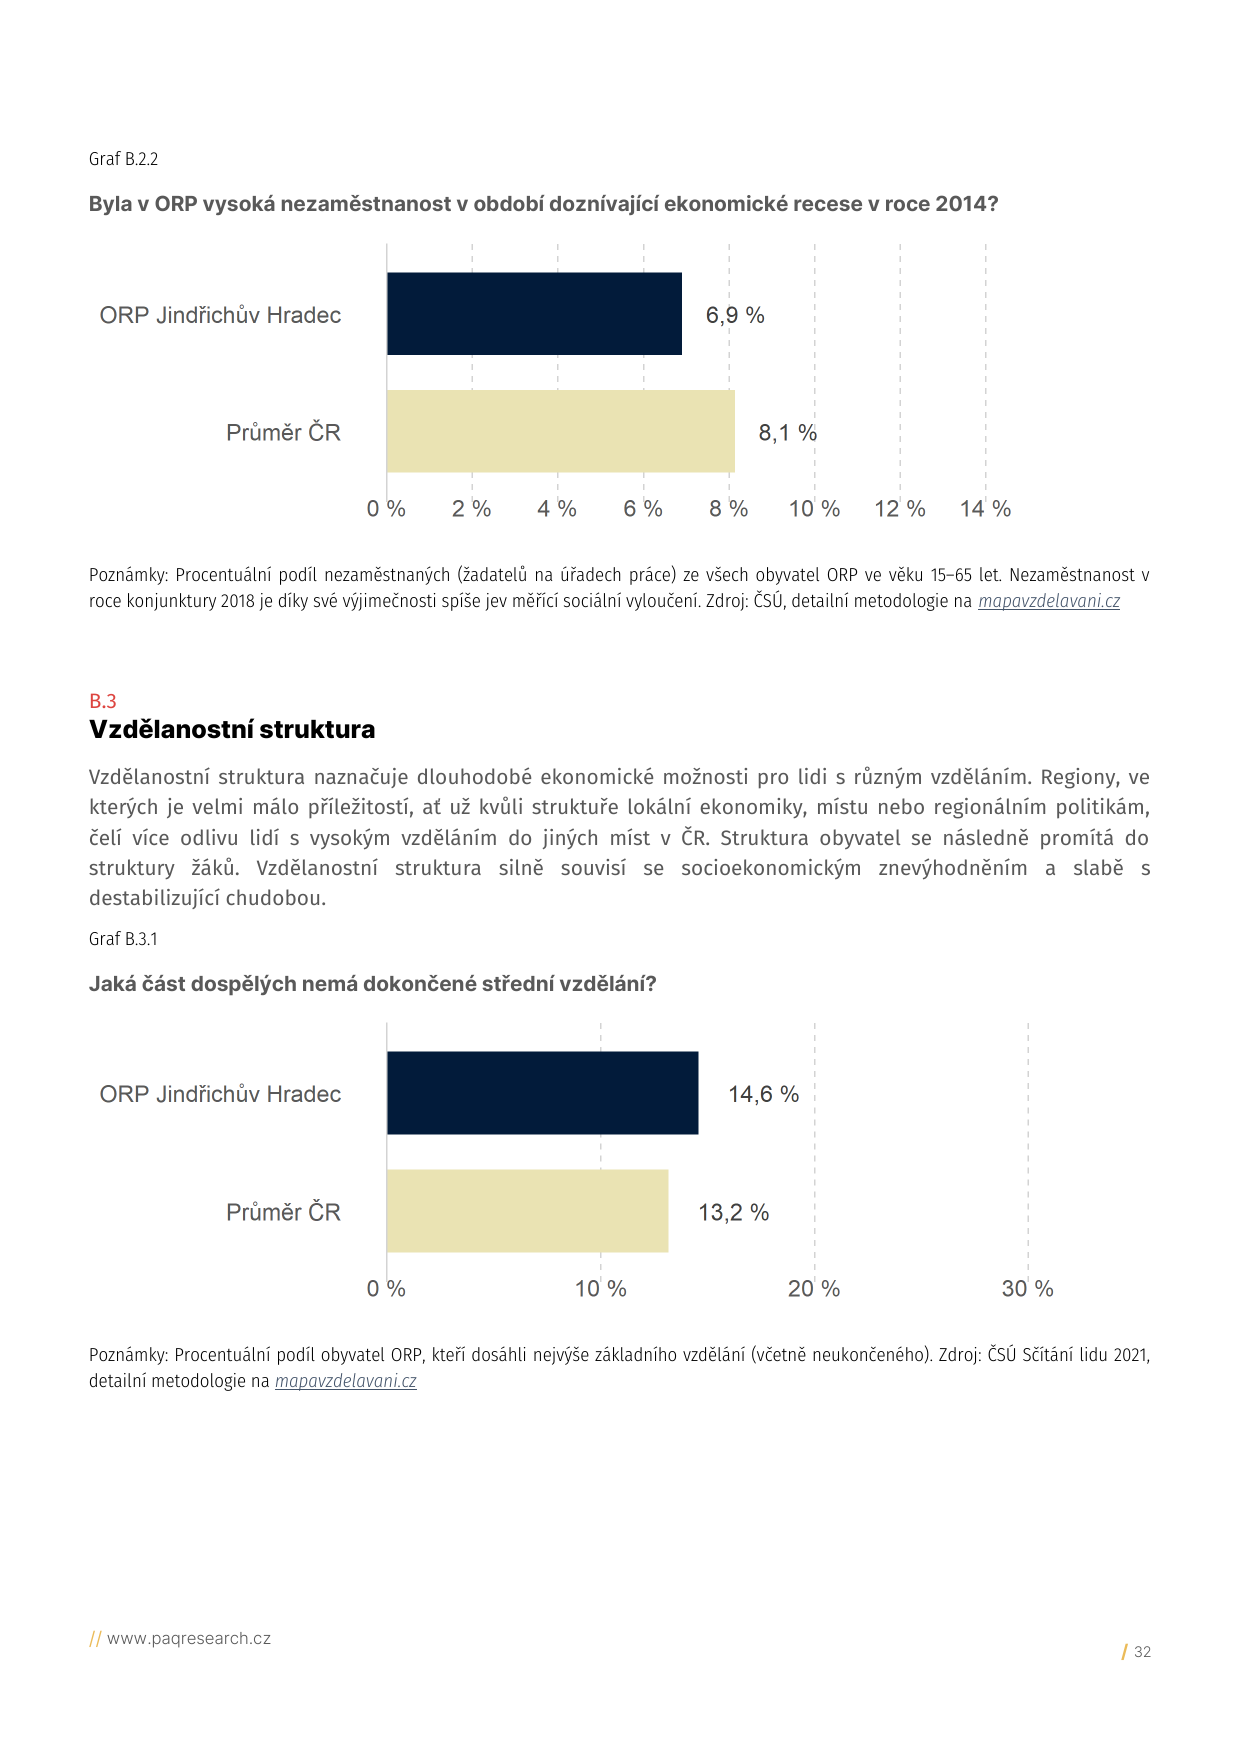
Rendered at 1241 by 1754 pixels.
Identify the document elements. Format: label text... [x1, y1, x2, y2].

text Jaká část dospělých nemá dokončené střední vzdělání? [89, 966, 1152, 996]
subtitle Vzdělanostní struktura [89, 714, 1152, 744]
text Byla v ORP vysoká nezaměstnanost v období doznívající ekonomické recese v roce 2014? [89, 186, 1152, 216]
text Vzdělanostní struktura naznačuje dlouhodobé ekonomické možnosti pro lidi s různým vzděláním. Regiony, ve kterých je velmi málo příležitostí, ať už kvůli struktuře lokální ekonomiky, místu nebo regionálním politikám, čelí více odlivu lidí s vysokým vzděláním do jiných míst v ČR. Struktura obyvatel se následně promítá do struktury žáků. Vzdělanostní struktura silně souvisí se socioekonomickým znevýhodněním a slabě s destabilizující chudobou. [89, 760, 1152, 911]
picture [88, 216, 1139, 548]
text Graf B.2.2 [89, 148, 1152, 170]
text Poznámky: Procentuální podíl nezaměstnaných (žadatelů na úřadech práce) ze všech obyvatel ORP ve věku 15–65 let. Nezaměstnanost v roce konjunktury 2018 je díky své výjimečnosti spíše jev měřící sociální vyloučení. Zdroj: ČSÚ, detailní metodologie na mapavzdelavani.cz [89, 564, 1152, 613]
text Poznámky: Procentuální podíl obyvatel ORP, kteří dosáhli nejvýše základního vzdělání (včetně neukončeného). Zdroj: ČSÚ Sčítání lidu 2021, detailní metodologie na mapavzdelavani.cz [89, 1344, 1152, 1392]
text B.3 [89, 684, 1152, 714]
picture [88, 996, 1139, 1328]
text Graf B.3.1 [89, 927, 1152, 950]
